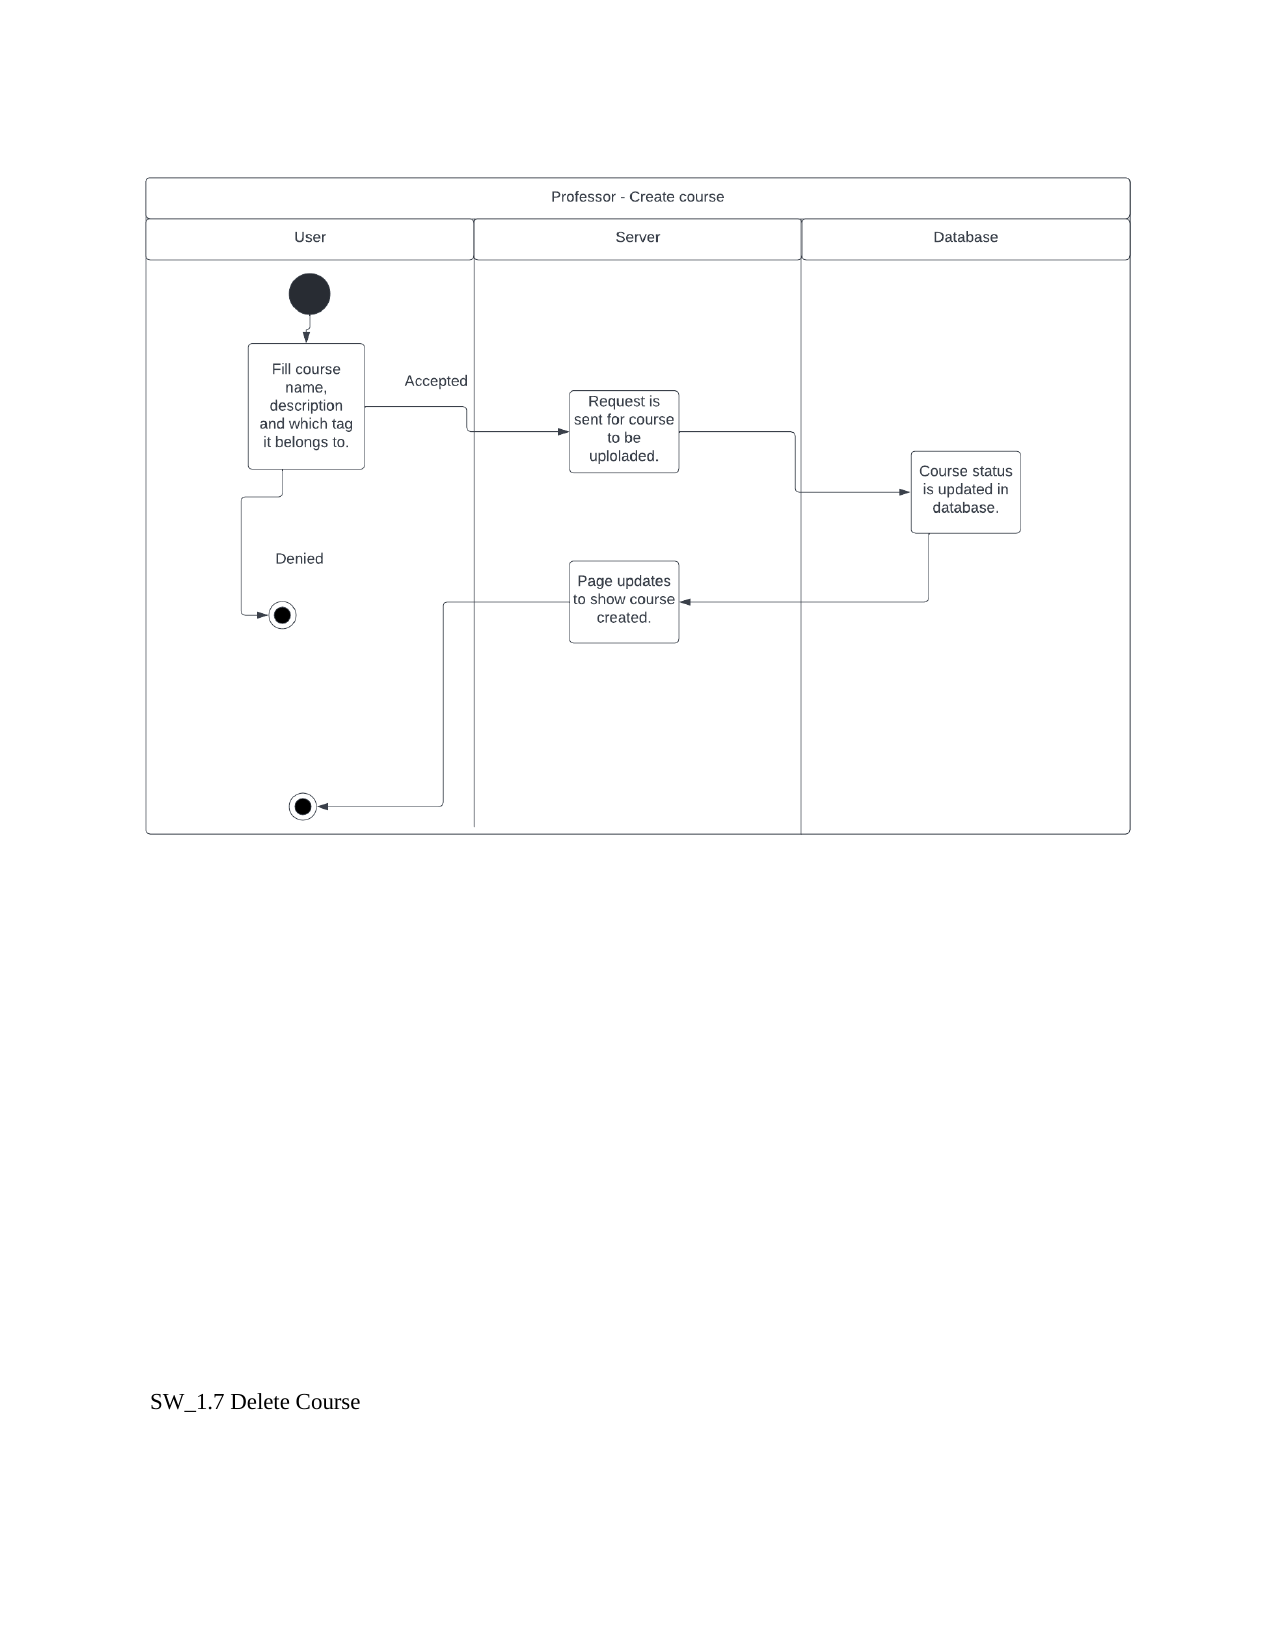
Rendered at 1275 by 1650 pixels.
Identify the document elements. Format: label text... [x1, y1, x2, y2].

text SW_1.7 Delete Course [150, 1388, 1125, 1414]
picture [118, 150, 1157, 861]
